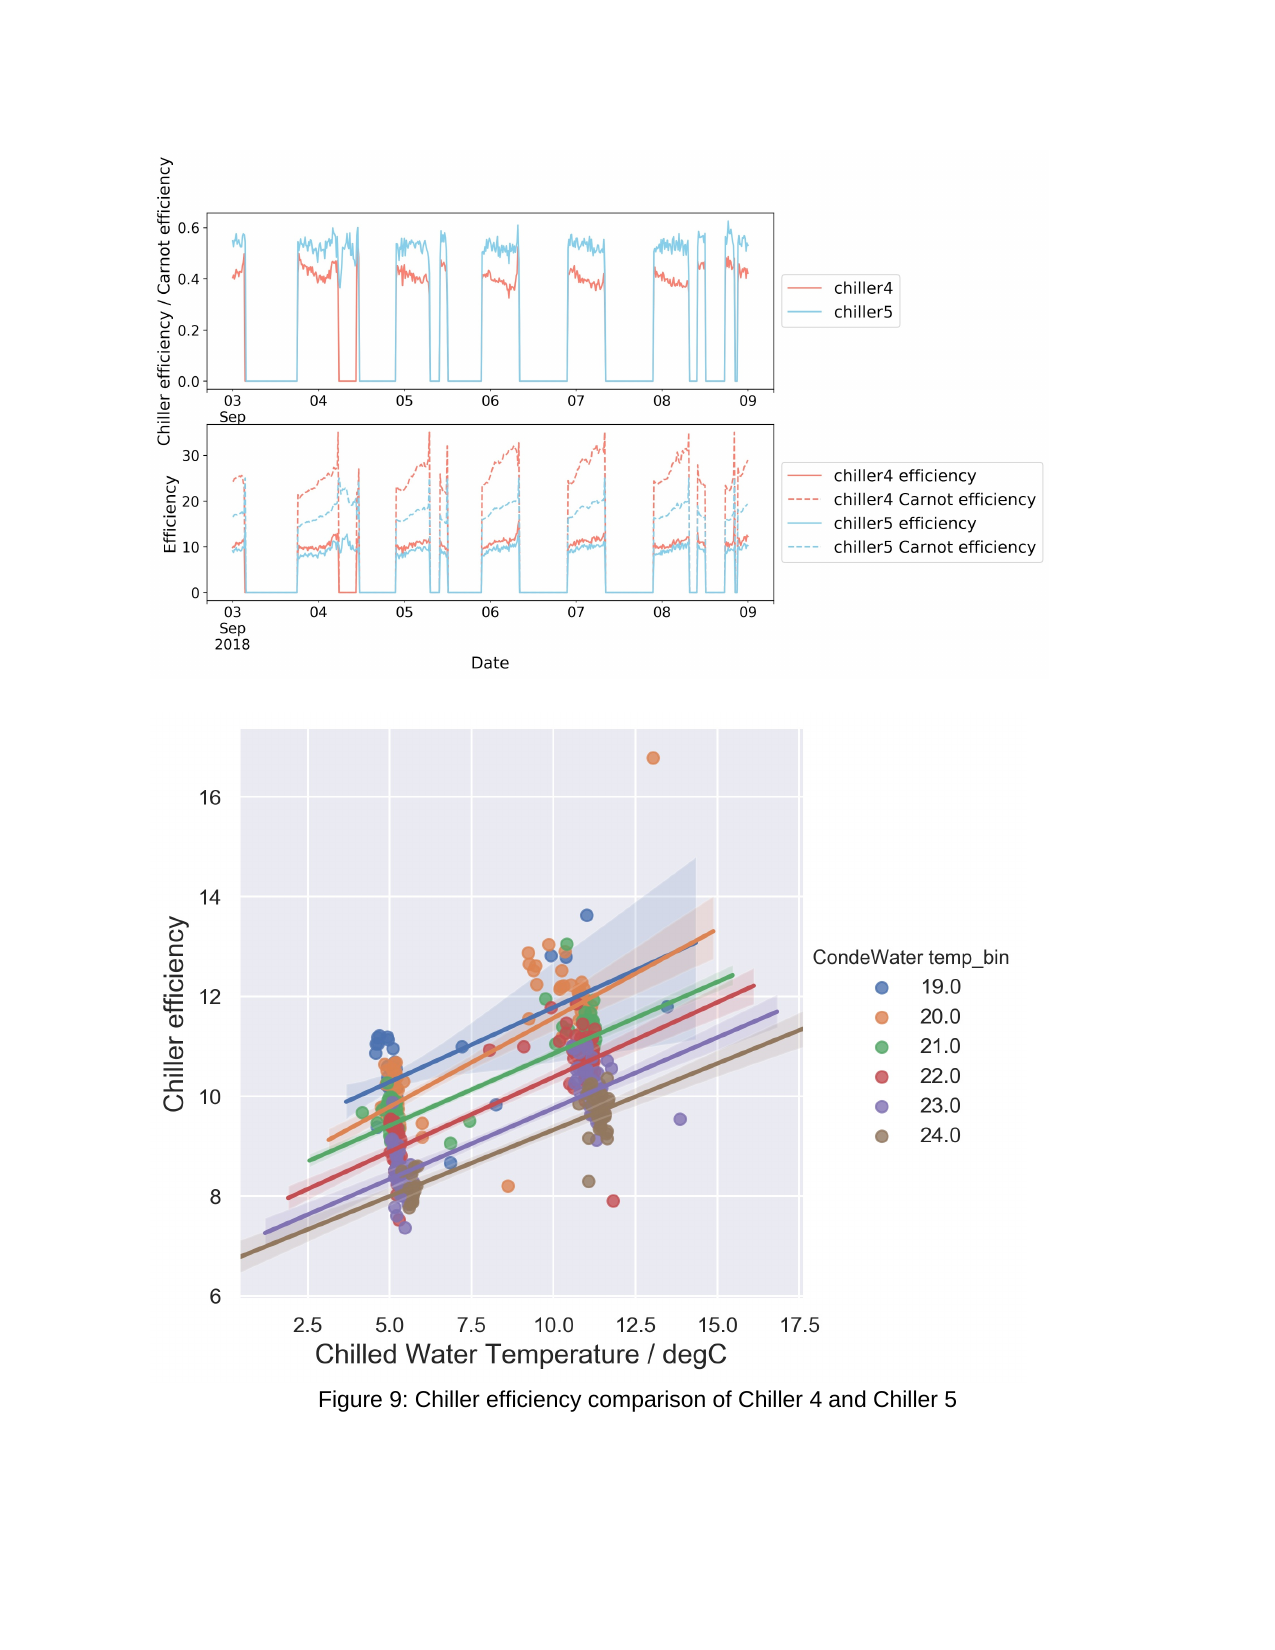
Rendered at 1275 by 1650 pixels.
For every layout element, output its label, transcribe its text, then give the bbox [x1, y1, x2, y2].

text Figure 9: Chiller efficiency comparison of Chiller 4 and Chiller 5 [150, 1386, 1125, 1412]
picture [150, 150, 1050, 679]
picture [150, 712, 1028, 1383]
